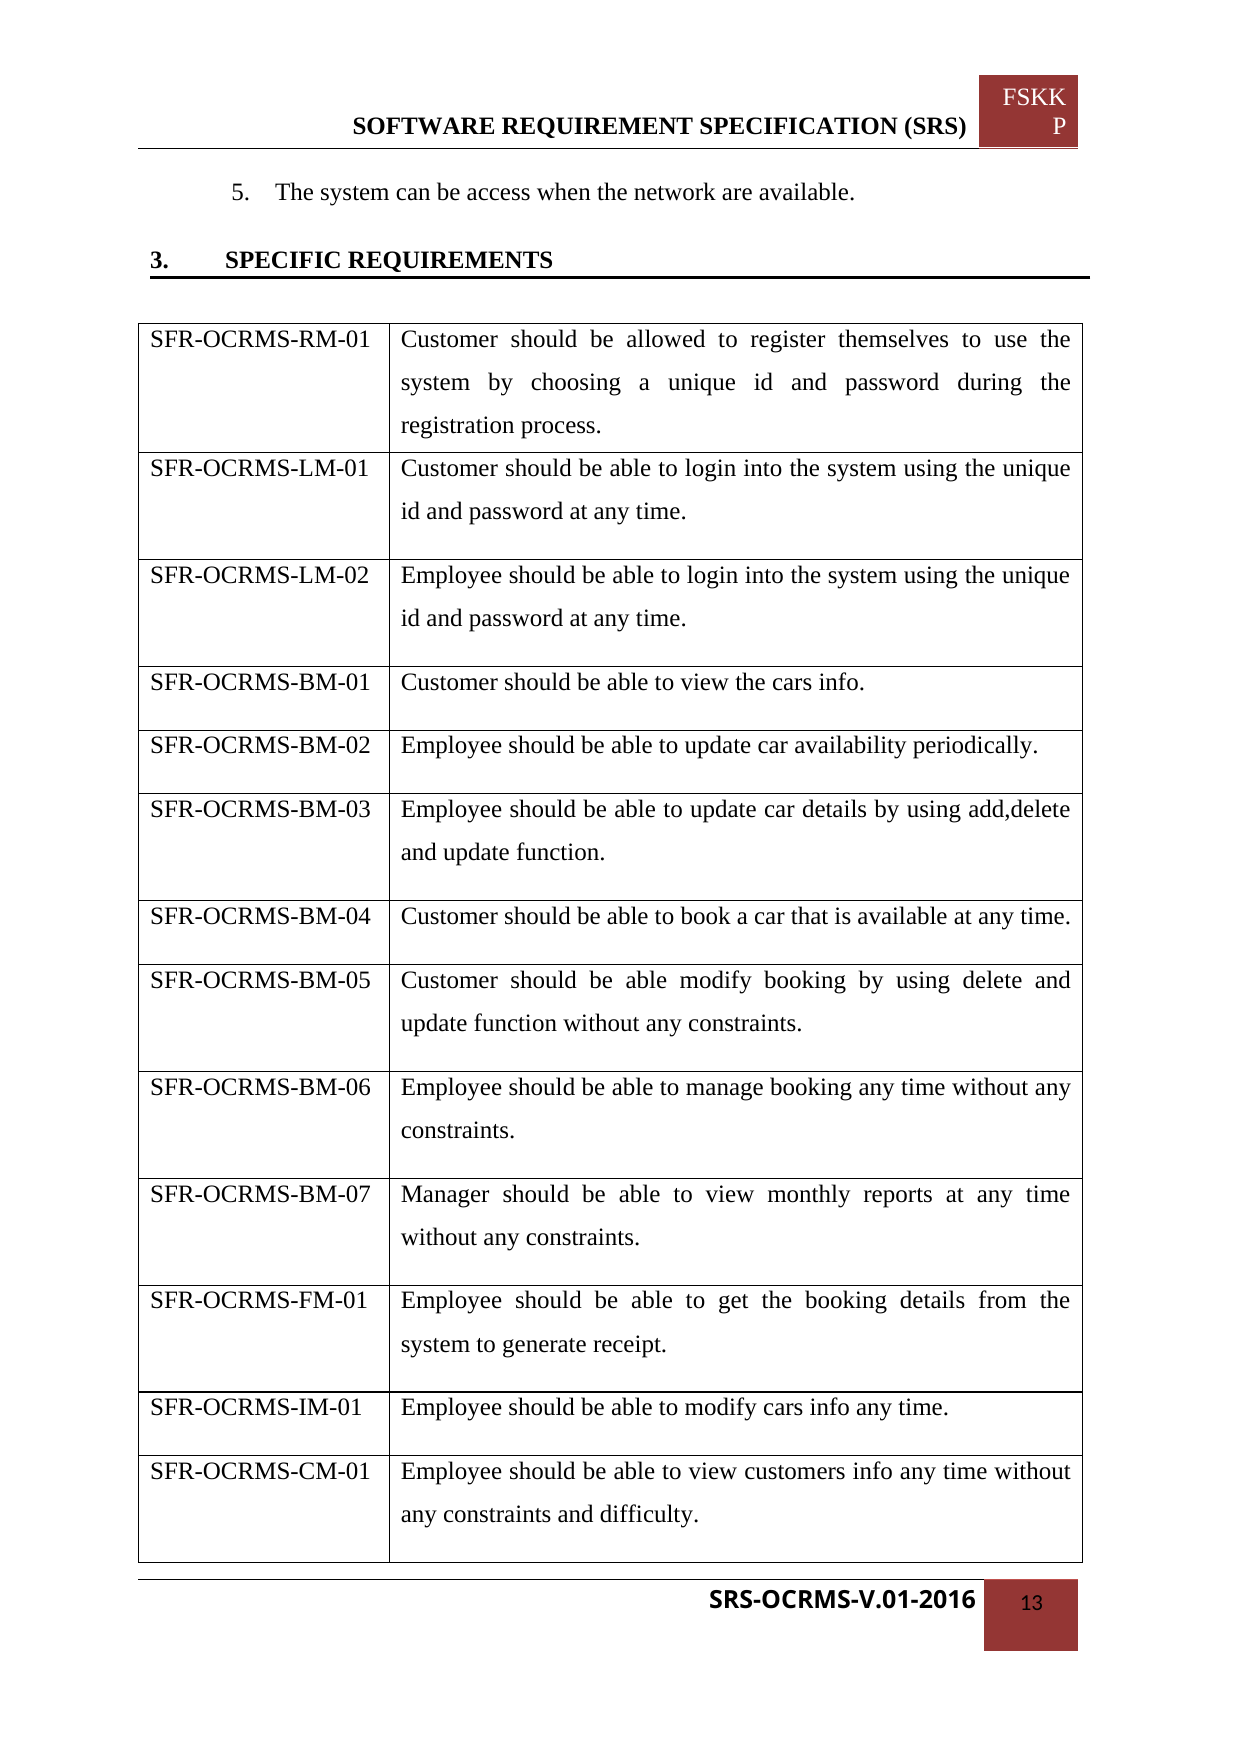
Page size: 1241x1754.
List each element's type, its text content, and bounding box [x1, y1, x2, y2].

table_cell Customer should be able to view the cars info. [390, 667, 1082, 729]
table_cell Manager should be able to view monthly reports at any time without any constraints. [390, 1179, 1082, 1284]
table_cell SFR-OCRMS-BM-07 [139, 1179, 389, 1284]
subtitle 3. SPECIFIC REQUIREMENTS [150, 245, 1090, 276]
table_cell SFR-OCRMS-BM-06 [139, 1072, 389, 1178]
table_cell SFR-OCRMS-IM-01 [139, 1393, 389, 1455]
table_cell Employee should be able to manage booking any time without any constraints. [390, 1072, 1082, 1178]
table_cell Customer should be able modify booking by using delete and update function without any constraints. [390, 965, 1082, 1071]
list The system can be access when the network are available. [231, 177, 1090, 206]
table_cell Customer should be able to login into the system using the unique id and password at any time. [390, 453, 1082, 559]
table_cell SFR-OCRMS-FM-01 [139, 1286, 389, 1391]
table_cell Employee should be able to modify cars info any time. [390, 1393, 1082, 1455]
table_header Customer should be allowed to register themselves to use the system by choosing a unique id and password during the registration process. [390, 324, 1082, 452]
table_cell SFR-OCRMS-BM-03 [139, 794, 389, 900]
table_cell SFR-OCRMS-BM-01 [139, 667, 389, 729]
table_cell SFR-OCRMS-LM-01 [139, 453, 389, 559]
table_cell SFR-OCRMS-CM-01 [139, 1456, 389, 1562]
table_cell Employee should be able to login into the system using the unique id and password at any time. [390, 560, 1082, 666]
table_cell Customer should be able to book a car that is available at any time. [390, 901, 1082, 964]
table_cell Employee should be able to update car availability periodically. [390, 731, 1082, 793]
table_cell Employee should be able to get the booking details from the system to generate receipt. [390, 1286, 1082, 1391]
table_cell Employee should be able to update car details by using add,delete and update function. [390, 794, 1082, 900]
table_cell SFR-OCRMS-BM-05 [139, 965, 389, 1071]
table_cell SFR-OCRMS-LM-02 [139, 560, 389, 666]
table_cell SFR-OCRMS-BM-02 [139, 731, 389, 793]
table_cell Employee should be able to view customers info any time without any constraints and difficulty. [390, 1456, 1082, 1562]
table_header SFR-OCRMS-RM-01 [139, 324, 389, 452]
table_cell SFR-OCRMS-BM-04 [139, 901, 389, 964]
